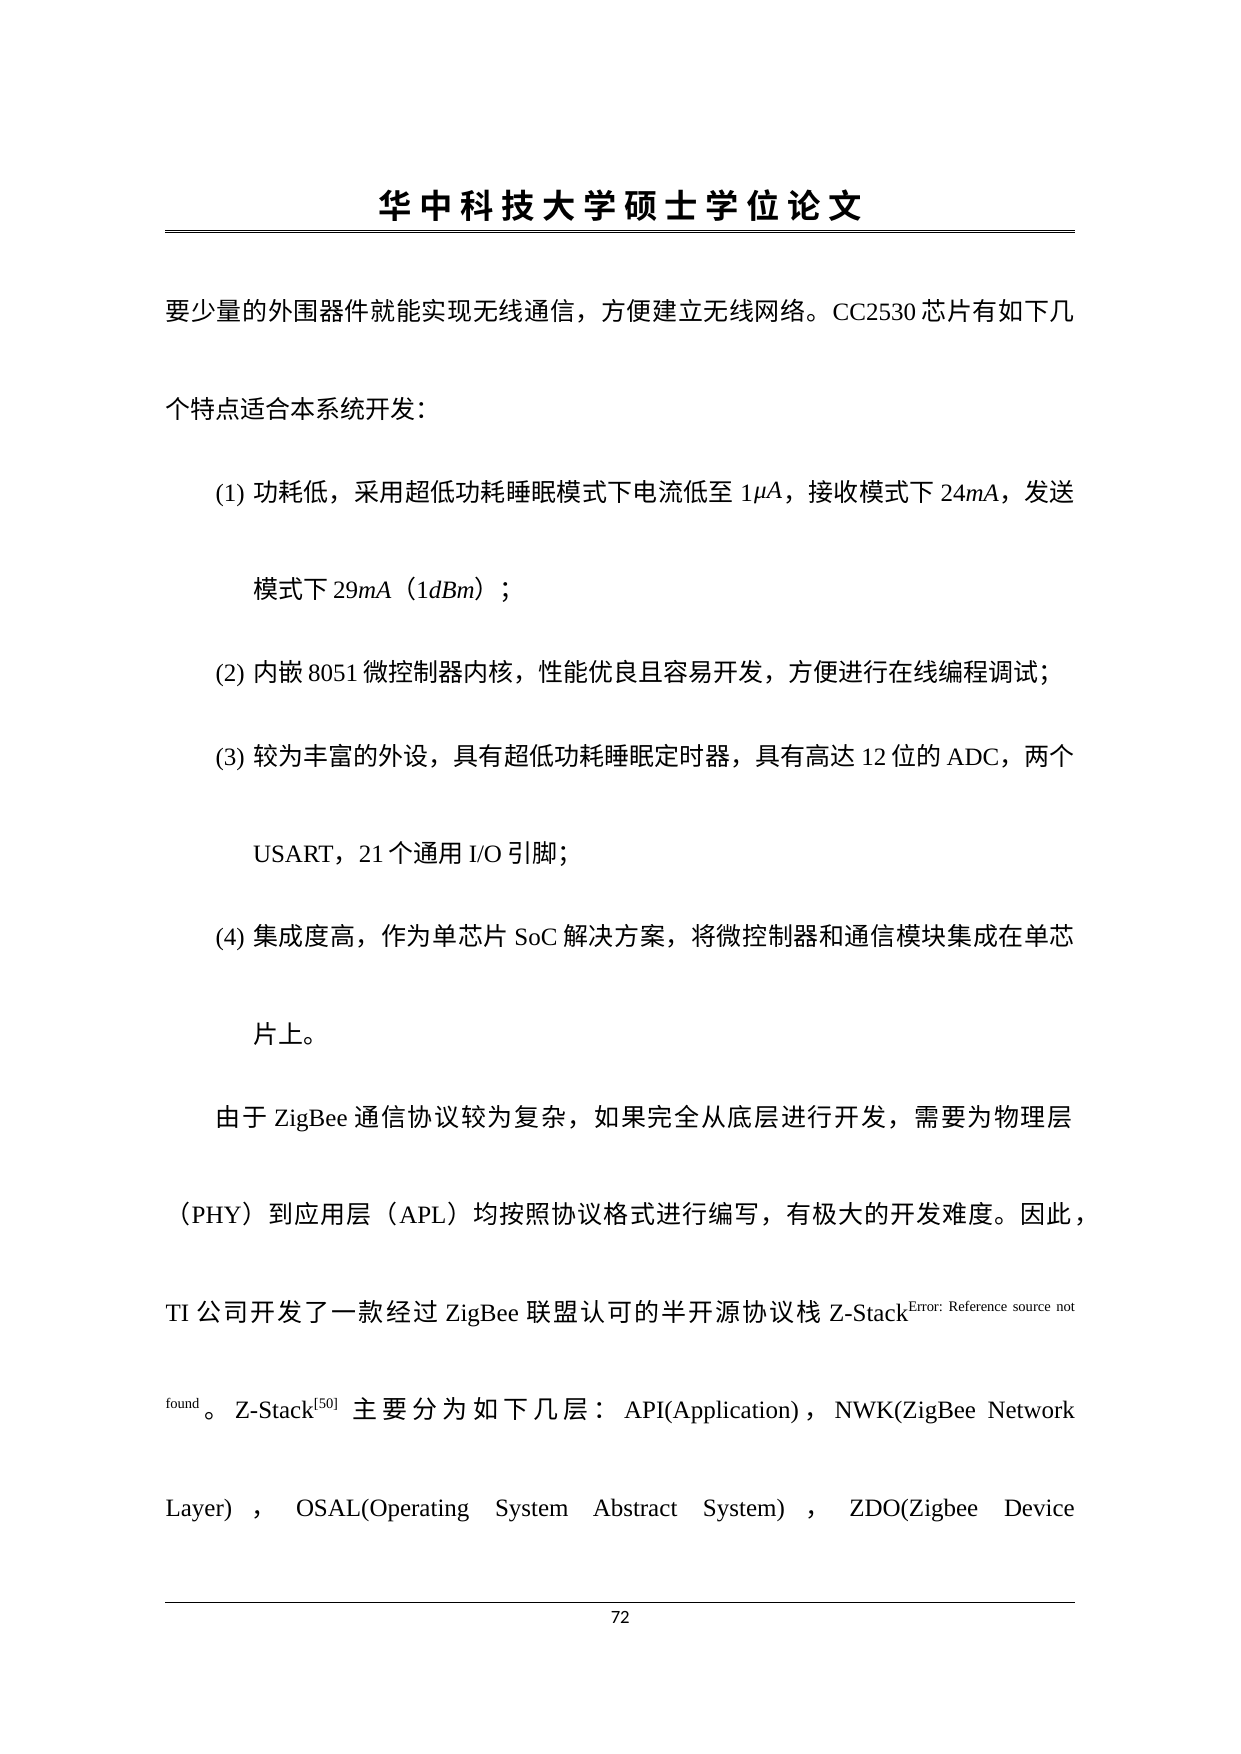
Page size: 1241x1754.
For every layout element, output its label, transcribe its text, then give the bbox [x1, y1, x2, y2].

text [165, 1083, 1075, 1538]
list 内嵌8051微控制器内核，性能优良且容易开发，方便进行在线编程调试； [215, 638, 1075, 703]
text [165, 277, 1075, 440]
list 功耗低，采用超低功耗睡眠模式下电流低至1，接收模式下24mA，发送模式下29mA（1dBm）； [215, 458, 1075, 620]
list 较为丰富的外设，具有超低功耗睡眠定时器，具有高达12位的ADC，两个USART，21个通用I/O引脚； [215, 722, 1075, 884]
list 集成度高，作为单芯片SoC解决方案，将微控制器和通信模块集成在单芯片上。 [215, 902, 1075, 1065]
